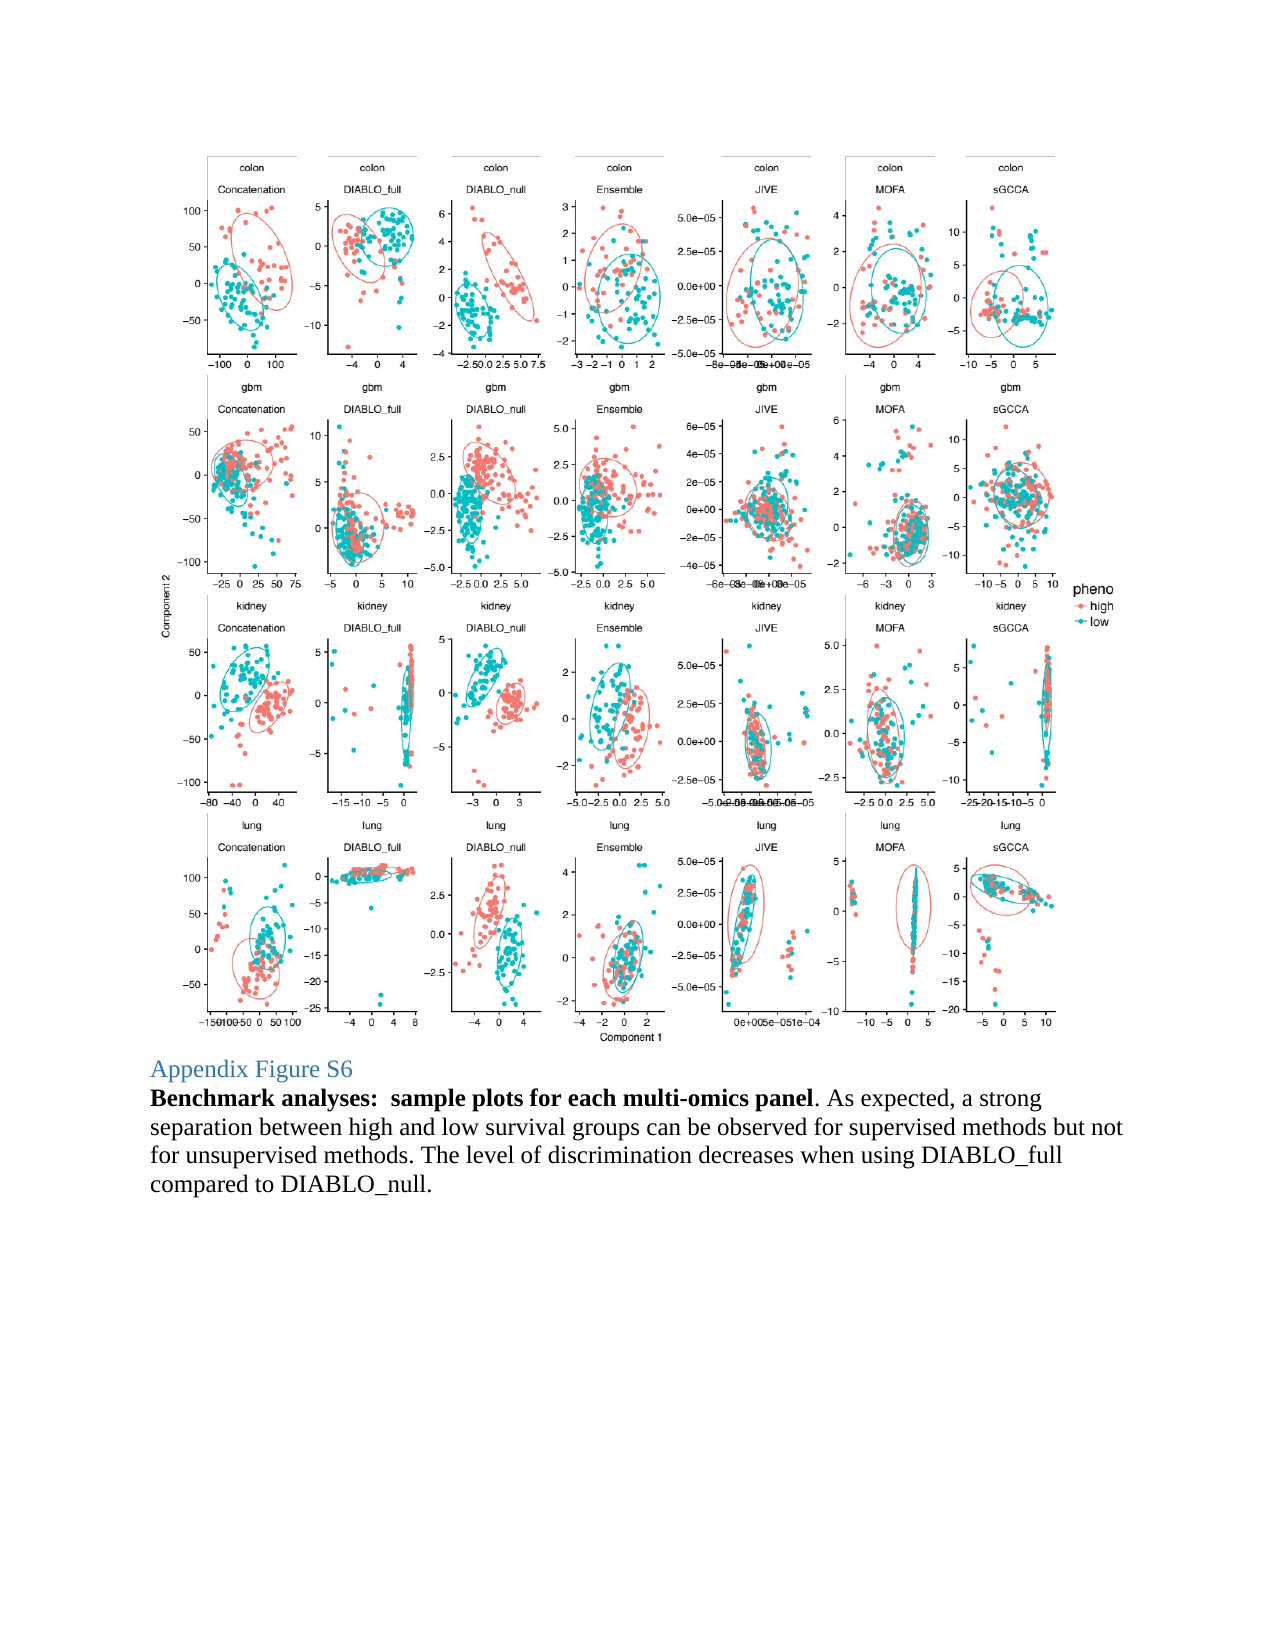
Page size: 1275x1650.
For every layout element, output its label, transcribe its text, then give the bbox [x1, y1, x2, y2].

text Benchmark analyses: sample plots for each multi-omics panel. As expected, a strong separation between high and low survival groups can be observed for supervised methods but not for unsupervised methods. The level of discrimination decreases when using DIABLO_full compared to DIABLO_null. [150, 1083, 1125, 1198]
subtitle Appendix Figure S6 [150, 1054, 1125, 1083]
